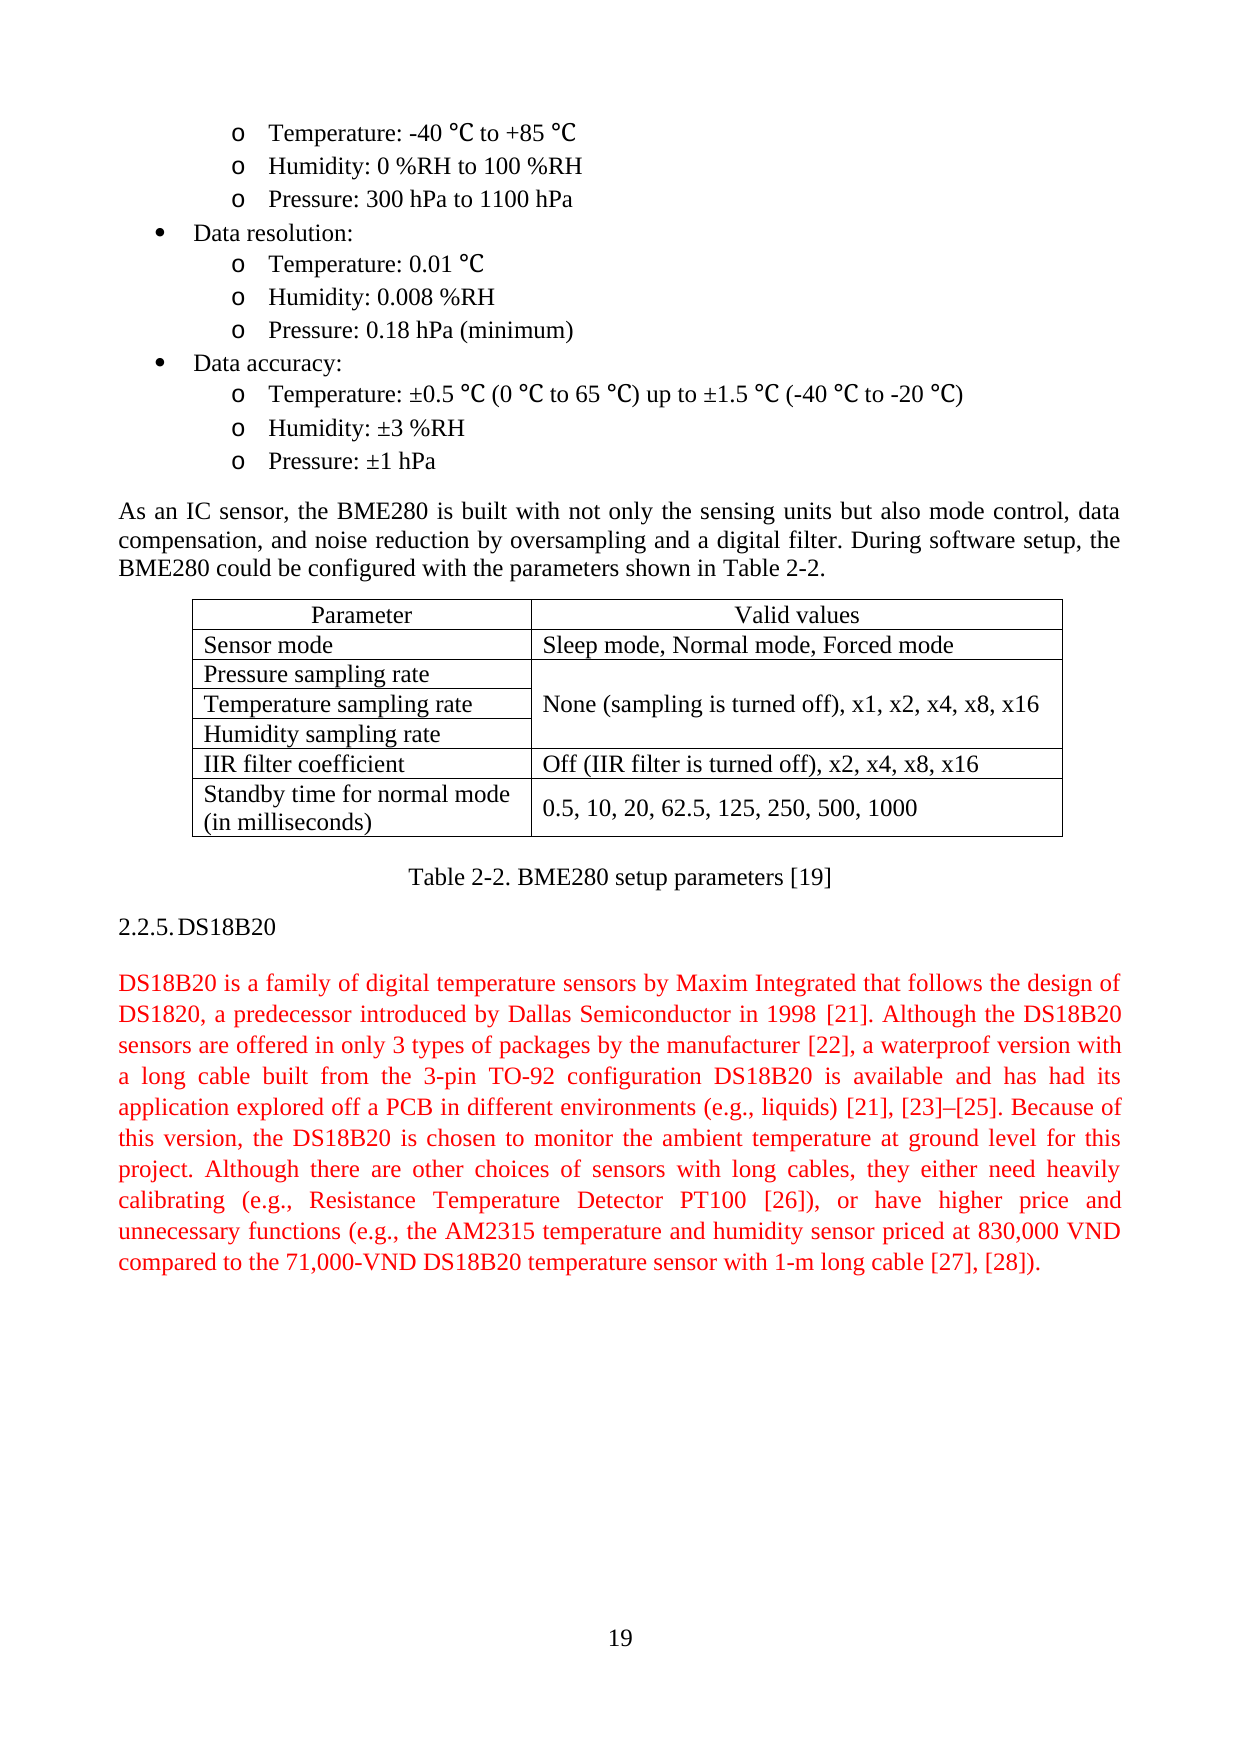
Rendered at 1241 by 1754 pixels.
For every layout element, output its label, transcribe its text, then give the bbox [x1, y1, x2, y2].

list Humidity: 0 %RH to 100 %RH [231, 151, 1122, 182]
table_cell Humidity sampling rate [193, 719, 531, 748]
table_header Parameter [193, 600, 531, 629]
table_cell None (sampling is turned off), x1, x2, x4, x8, x16 [532, 660, 1062, 748]
list Temperature: ±0.5 ℃ (0 ℃ to 65 ℃) up to ±1.5 ℃ (-40 ℃ to -20 ℃) [231, 379, 1122, 410]
table_header Valid values [532, 600, 1062, 629]
table_cell Standby time for normal mode (in milliseconds) [193, 779, 531, 836]
text As an IC sensor, the BME280 is built with not only the sensing units but also mode control, data compensation, and noise reduction by oversampling and a digital filter. During software setup, the BME280 could be configured with the parameters shown in Table 2-2. [118, 496, 1122, 582]
list Data accuracy: [156, 348, 1122, 377]
text DS18B20 is a family of digital temperature sensors by Maxim Integrated that follows the design of DS1820, a predecessor introduced by Dallas Semiconductor in 1998 [21]. Although the DS18B20 sensors are offered in only 3 types of packages by the manufacturer [22], a waterproof version with a long cable built from the 3-pin TO-92 configuration DS18B20 is available and has had its application explored off a PCB in different environments (e.g., liquids) [21], [23]–[25]. Because of this version, the DS18B20 is chosen to monitor the ambient temperature at ground level for this project. Although there are other choices of sensors with long cables, they either need heavily calibrating (e.g., Resistance Temperature Detector PT100 [26]), or have higher price and unnecessary functions (e.g., the AM2315 temperature and humidity sensor priced at 830,000 VND compared to the 71,000-VND DS18B20 temperature sensor with 1-m long cable [27], [28]). [118, 968, 1122, 1276]
table_cell Off (IIR filter is turned off), x2, x4, x8, x16 [532, 749, 1062, 778]
list Pressure: 0.18 hPa (minimum) [231, 315, 1122, 346]
list Temperature: -40 ℃ to +85 ℃ [231, 118, 1122, 149]
list Data resolution: [156, 218, 1122, 247]
list Temperature: 0.01 ℃ [231, 249, 1122, 280]
list Pressure: ±1 hPa [231, 446, 1122, 477]
table_cell Sleep mode, Normal mode, Forced mode [532, 630, 1062, 658]
table_cell 0.5, 10, 20, 62.5, 125, 250, 500, 1000 [532, 779, 1062, 836]
subtitle DS18B20 [118, 912, 1122, 941]
table_cell Pressure sampling rate [193, 660, 531, 688]
list Pressure: 300 hPa to 1100 hPa [231, 184, 1122, 215]
table_cell IIR filter coefficient [193, 749, 531, 778]
list Humidity: 0.008 %RH [231, 282, 1122, 313]
list Humidity: ±3 %RH [231, 413, 1122, 444]
table_cell Temperature sampling rate [193, 689, 531, 718]
text Table 2-2. BME280 setup parameters [19] [106, 862, 1134, 891]
table_cell Sensor mode [193, 630, 531, 658]
